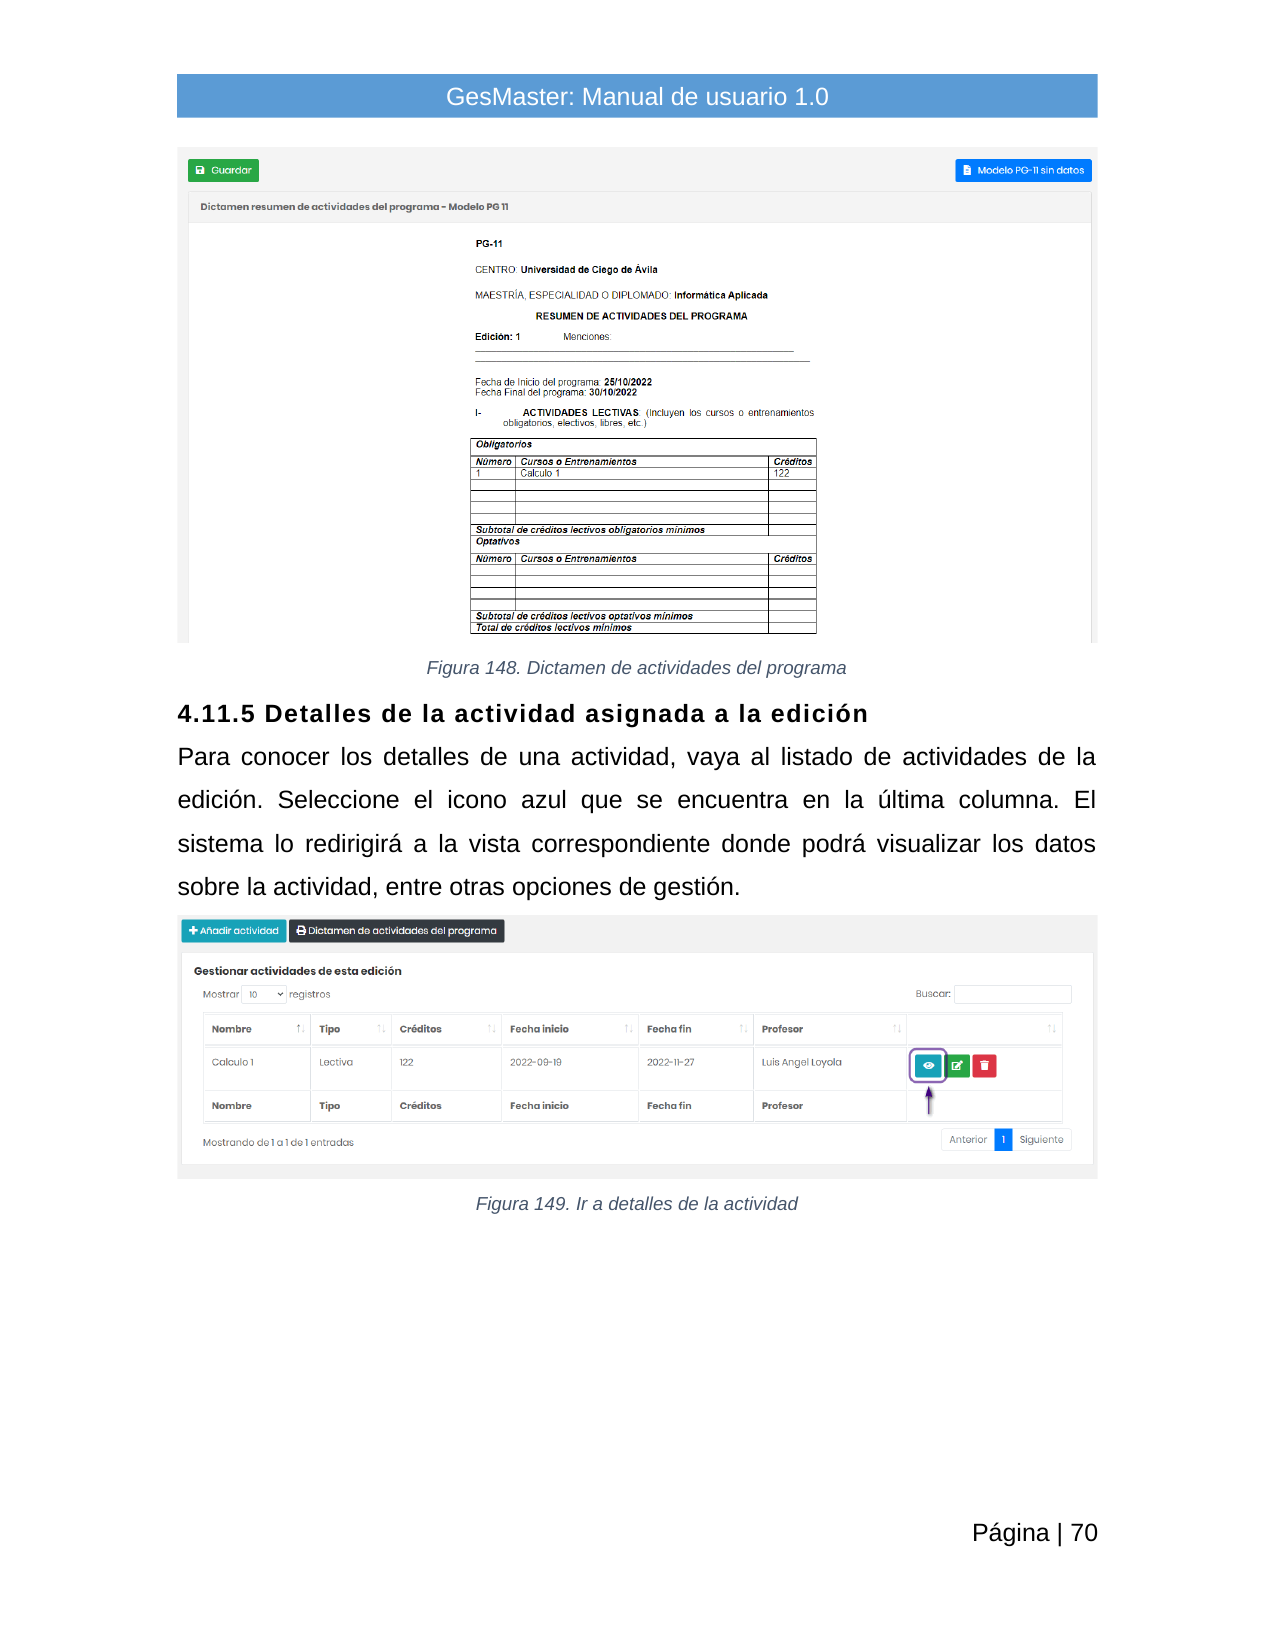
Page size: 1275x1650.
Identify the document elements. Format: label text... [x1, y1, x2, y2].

text Figura 149. Ir a detalles de la actividad [177, 1193, 1098, 1214]
text Figura 148. Dictamen de actividades del programa [177, 657, 1098, 678]
picture [177, 915, 1098, 1179]
text Para conocer los detalles de una actividad, vaya al listado de actividades de la edición. Seleccione el icono azul que se encuentra en la última columna. El sistema lo redirigirá a la vista correspondiente donde podrá visualizar los datos sobre la actividad, entre otras opciones de gestión. [177, 742, 1098, 901]
subtitle 4.11.5 Detalles de la actividad asignada a la edición [177, 699, 1098, 728]
picture [177, 147, 1098, 643]
